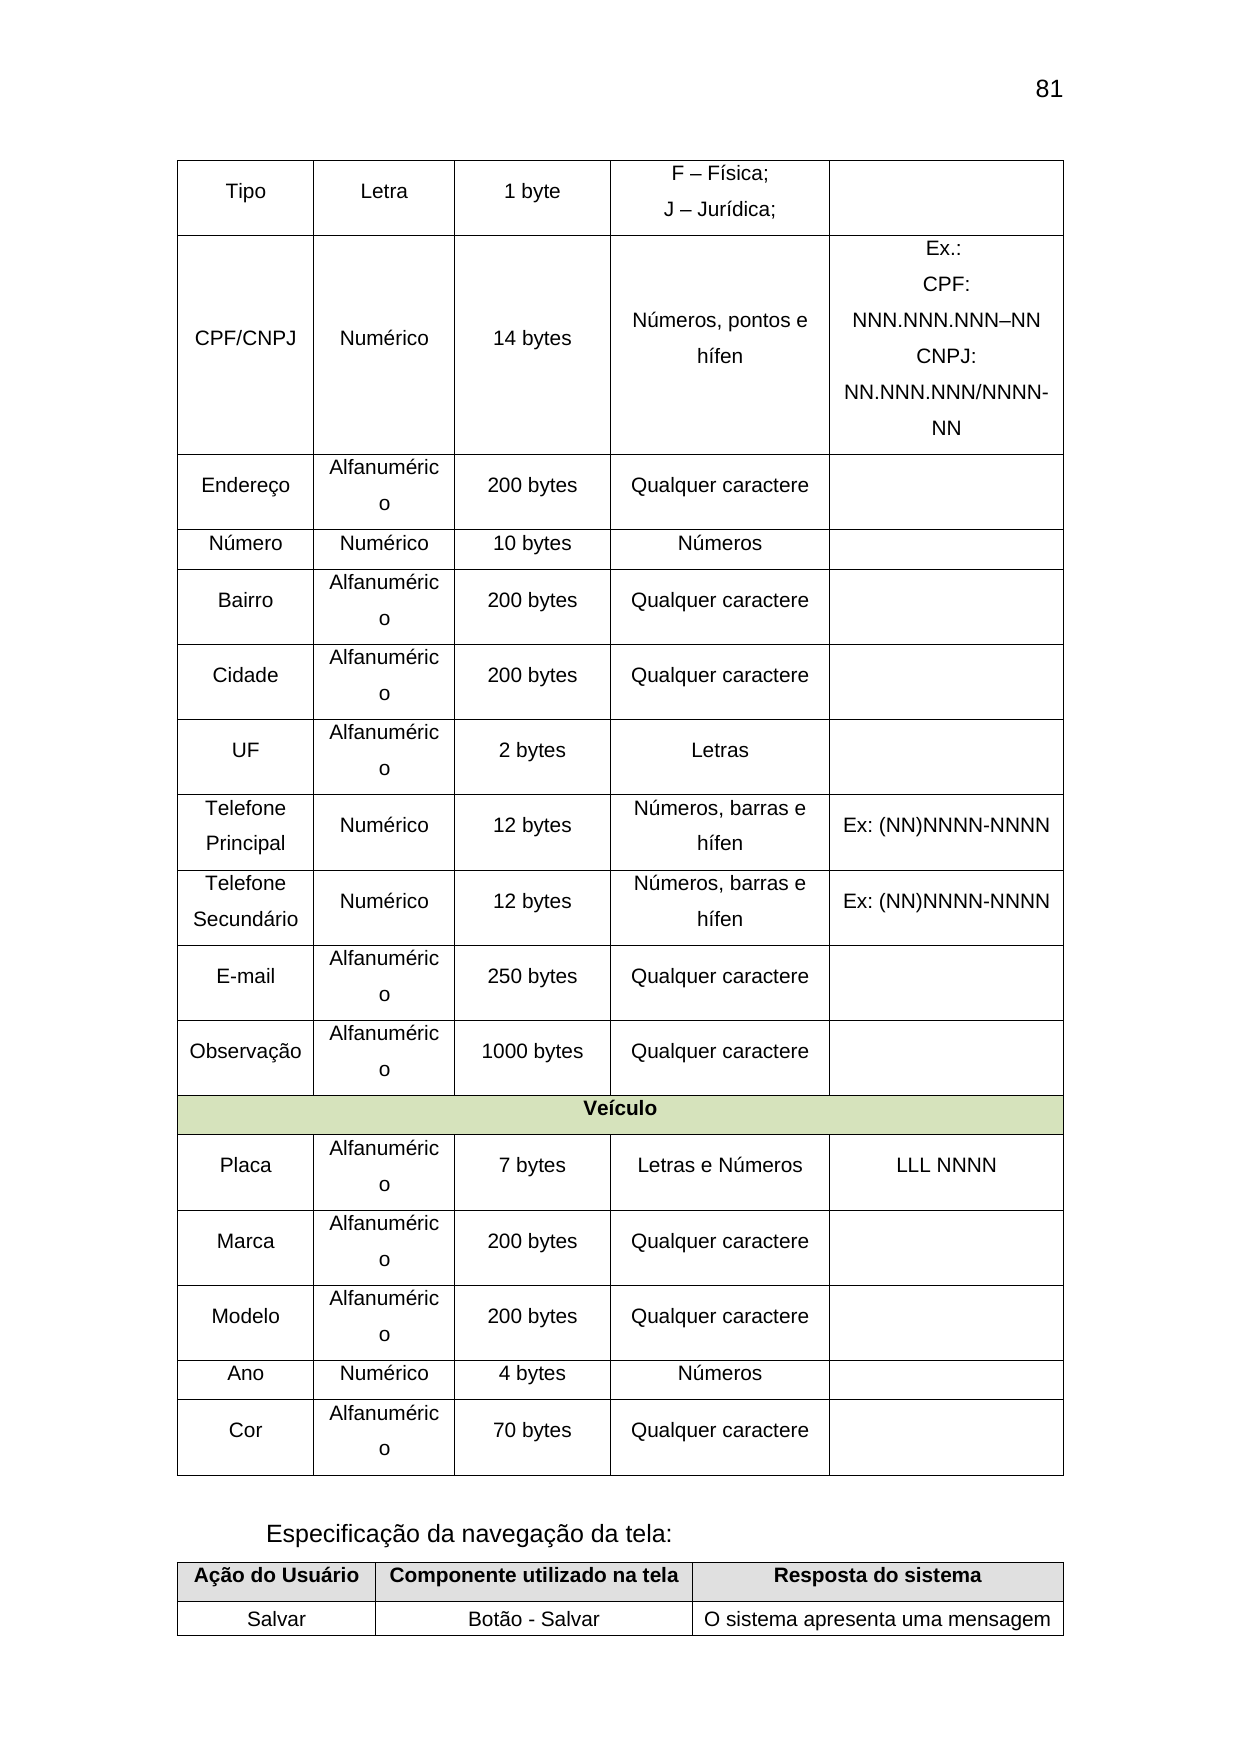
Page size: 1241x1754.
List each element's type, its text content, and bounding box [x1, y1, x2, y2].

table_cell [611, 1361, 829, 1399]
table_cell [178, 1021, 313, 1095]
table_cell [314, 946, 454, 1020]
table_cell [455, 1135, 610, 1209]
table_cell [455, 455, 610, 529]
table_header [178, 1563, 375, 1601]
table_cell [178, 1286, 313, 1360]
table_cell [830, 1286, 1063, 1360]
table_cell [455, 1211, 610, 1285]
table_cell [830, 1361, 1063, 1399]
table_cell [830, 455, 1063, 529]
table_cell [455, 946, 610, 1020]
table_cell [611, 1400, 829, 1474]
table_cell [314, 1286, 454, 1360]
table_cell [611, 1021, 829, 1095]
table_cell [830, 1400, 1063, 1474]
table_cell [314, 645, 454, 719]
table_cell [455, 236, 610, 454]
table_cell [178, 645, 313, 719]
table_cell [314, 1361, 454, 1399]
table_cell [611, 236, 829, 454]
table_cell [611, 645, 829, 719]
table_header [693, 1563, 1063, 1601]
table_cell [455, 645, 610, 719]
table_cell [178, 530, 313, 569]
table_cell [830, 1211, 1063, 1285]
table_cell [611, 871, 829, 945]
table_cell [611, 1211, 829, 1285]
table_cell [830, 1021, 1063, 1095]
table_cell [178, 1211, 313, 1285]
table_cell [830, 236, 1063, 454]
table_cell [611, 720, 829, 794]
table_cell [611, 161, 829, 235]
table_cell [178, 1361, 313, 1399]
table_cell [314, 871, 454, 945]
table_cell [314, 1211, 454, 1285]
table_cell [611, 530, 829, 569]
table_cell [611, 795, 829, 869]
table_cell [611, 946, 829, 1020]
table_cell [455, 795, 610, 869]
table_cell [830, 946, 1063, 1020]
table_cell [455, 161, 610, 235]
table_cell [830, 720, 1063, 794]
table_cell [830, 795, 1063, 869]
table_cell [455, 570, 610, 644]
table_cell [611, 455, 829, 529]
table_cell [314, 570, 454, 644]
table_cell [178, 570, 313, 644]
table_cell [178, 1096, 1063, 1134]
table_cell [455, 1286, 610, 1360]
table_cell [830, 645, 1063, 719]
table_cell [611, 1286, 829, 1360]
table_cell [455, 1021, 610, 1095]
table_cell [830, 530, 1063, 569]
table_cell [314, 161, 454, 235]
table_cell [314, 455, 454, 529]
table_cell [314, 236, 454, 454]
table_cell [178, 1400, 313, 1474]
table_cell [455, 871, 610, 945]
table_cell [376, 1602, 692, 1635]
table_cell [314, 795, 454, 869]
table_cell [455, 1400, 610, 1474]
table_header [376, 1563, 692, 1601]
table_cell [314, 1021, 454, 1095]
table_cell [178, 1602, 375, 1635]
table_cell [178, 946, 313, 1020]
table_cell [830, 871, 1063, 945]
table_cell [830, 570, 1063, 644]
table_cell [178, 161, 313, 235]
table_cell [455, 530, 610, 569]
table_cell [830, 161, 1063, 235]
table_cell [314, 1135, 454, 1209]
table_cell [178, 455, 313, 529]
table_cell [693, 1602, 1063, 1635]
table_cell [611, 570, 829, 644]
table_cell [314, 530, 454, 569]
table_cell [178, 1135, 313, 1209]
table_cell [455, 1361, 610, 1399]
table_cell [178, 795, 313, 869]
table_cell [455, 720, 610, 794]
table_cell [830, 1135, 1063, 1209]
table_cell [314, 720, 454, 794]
text Especificação da navegação da tela: [177, 1519, 1063, 1547]
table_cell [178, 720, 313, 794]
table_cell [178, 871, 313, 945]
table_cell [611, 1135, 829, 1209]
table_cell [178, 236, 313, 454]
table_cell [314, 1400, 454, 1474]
